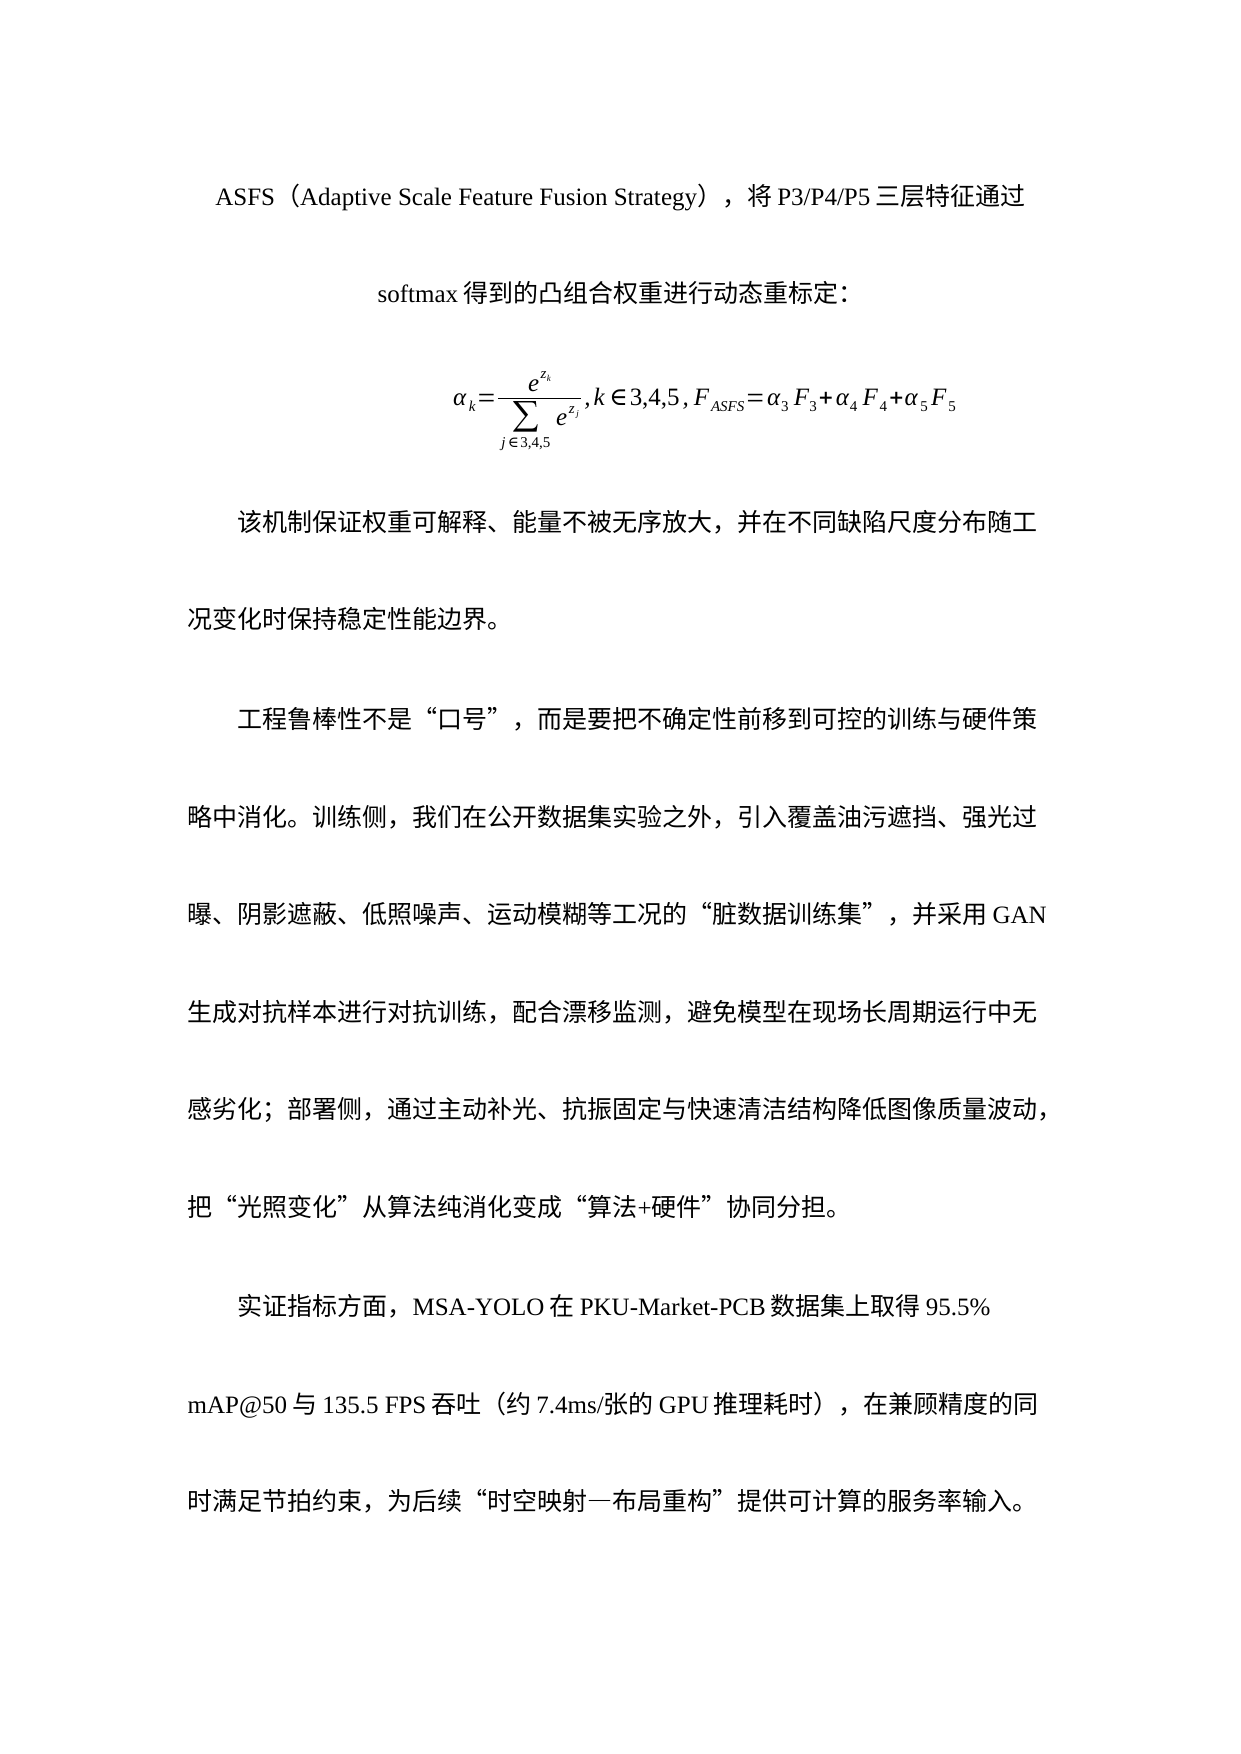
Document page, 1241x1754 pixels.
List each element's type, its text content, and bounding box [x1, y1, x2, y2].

text 实证指标方面，MSA-YOLO在PKU-Market-PCB数据集上取得95.5% mAP@50与135.5 FPS吞吐（约7.4ms/张的GPU推理耗时），在兼顾精度的同时满足节拍约束，为后续“时空映射—布局重构”提供可计算的服务率输入。 [187, 1272, 1053, 1532]
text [187, 162, 1053, 324]
text 该机制保证权重可解释、能量不被无序放大，并在不同缺陷尺度分布随工况变化时保持稳定性能边界。 [187, 488, 1053, 650]
text 工程鲁棒性不是“口号”，而是要把不确定性前移到可控的训练与硬件策略中消化。训练侧，我们在公开数据集实验之外，引入覆盖油污遮挡、强光过曝、阴影遮蔽、低照噪声、运动模糊等工况的“脏数据训练集”，并采用GAN生成对抗样本进行对抗训练，配合漂移监测，避免模型在现场长周期运行中无感劣化；部署侧，通过主动补光、抗振固定与快速清洁结构降低图像质量波动，把“光照变化”从算法纯消化变成“算法+硬件”协同分担。 [187, 685, 1053, 1238]
